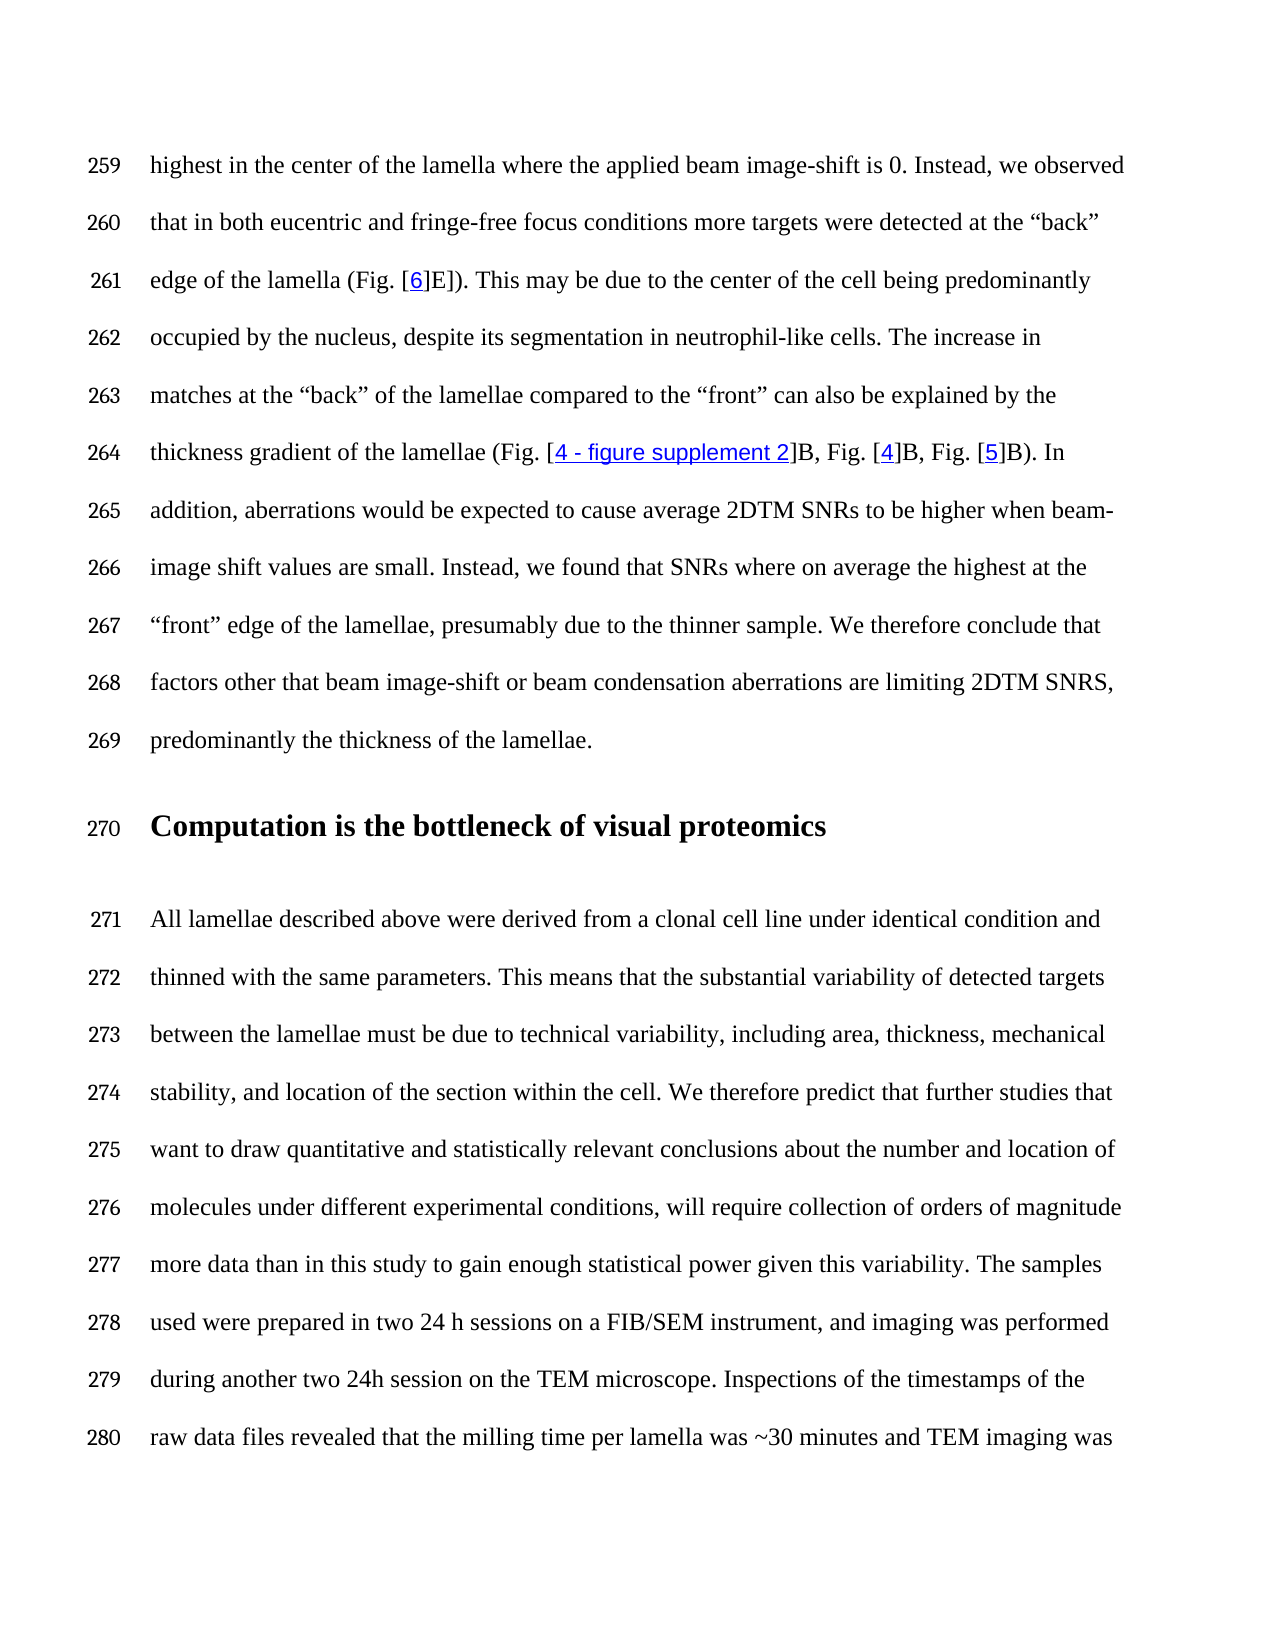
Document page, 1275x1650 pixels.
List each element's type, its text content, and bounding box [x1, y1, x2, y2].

subtitle Computation is the bottleneck of visual proteomics [150, 807, 1125, 843]
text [150, 904, 1125, 1451]
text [150, 150, 1125, 754]
